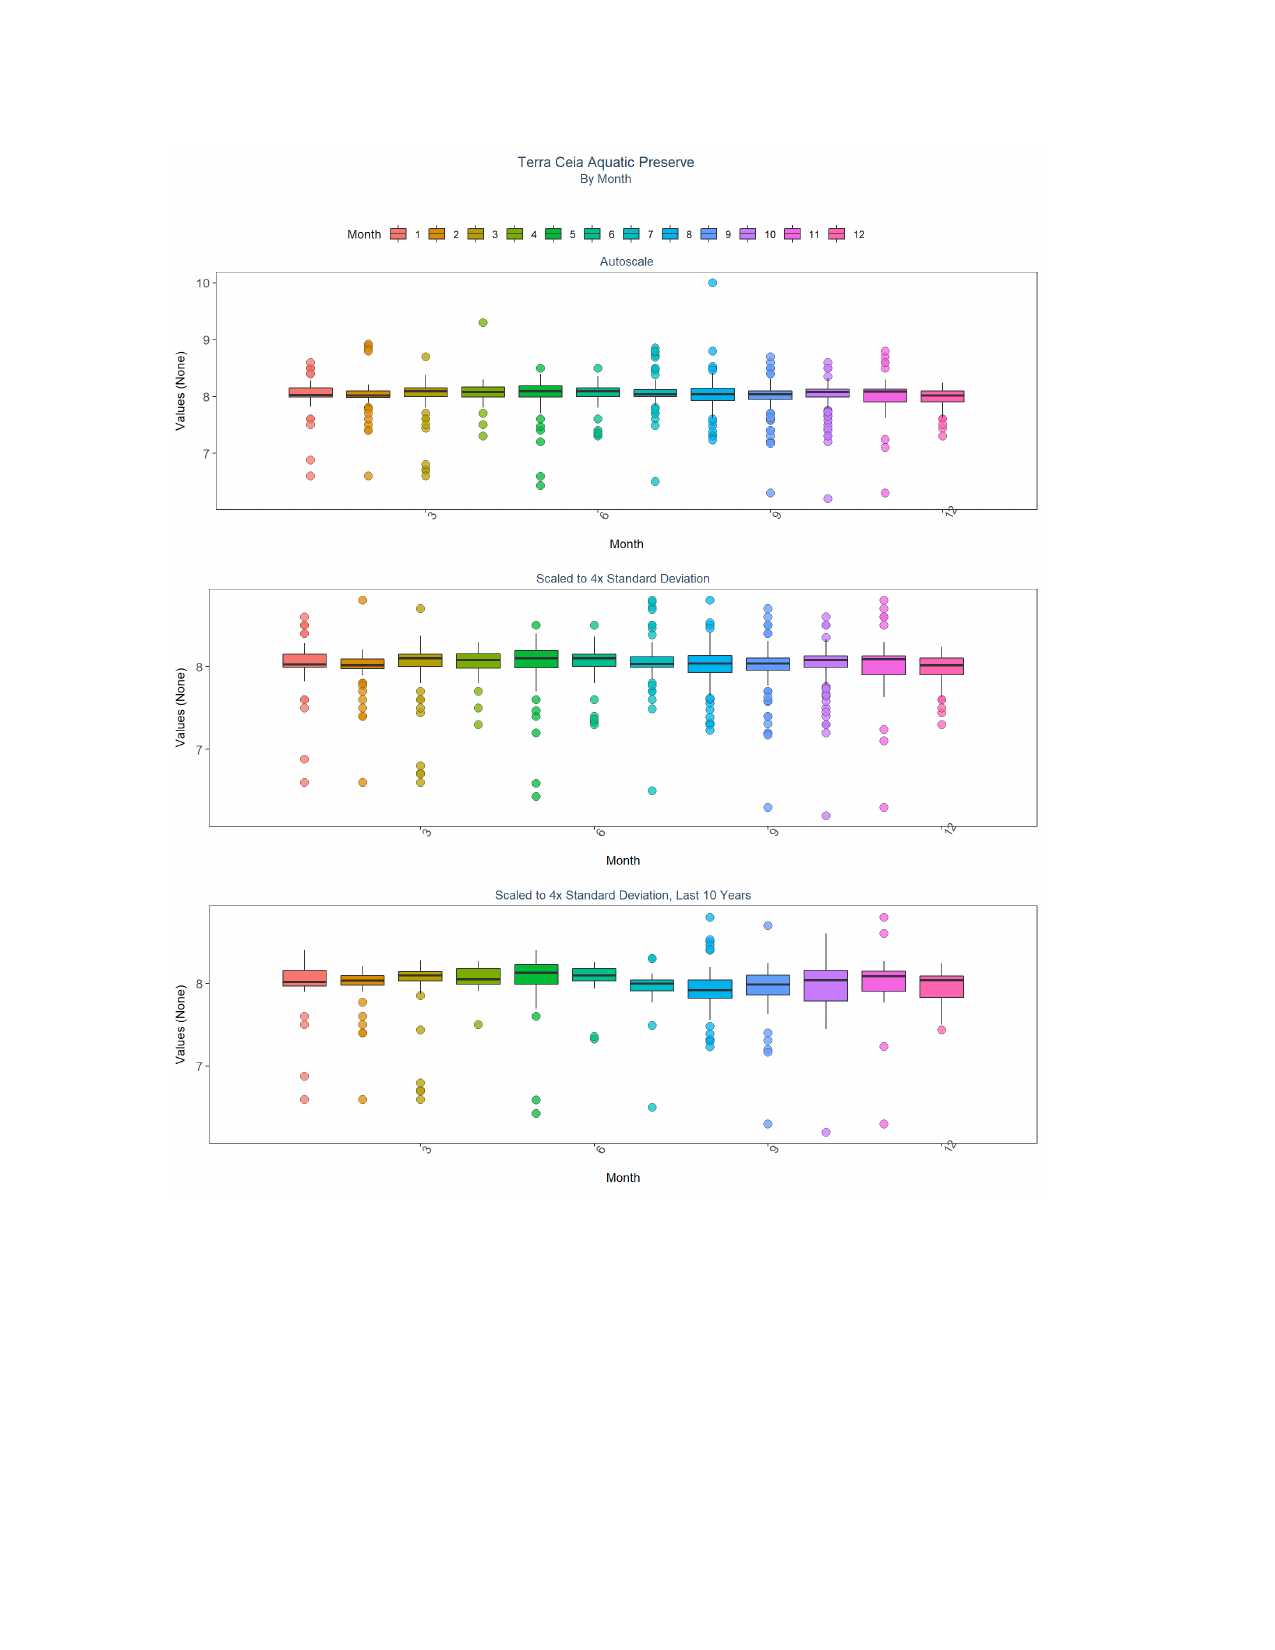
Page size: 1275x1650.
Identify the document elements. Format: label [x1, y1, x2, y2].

picture [168, 150, 1044, 1200]
